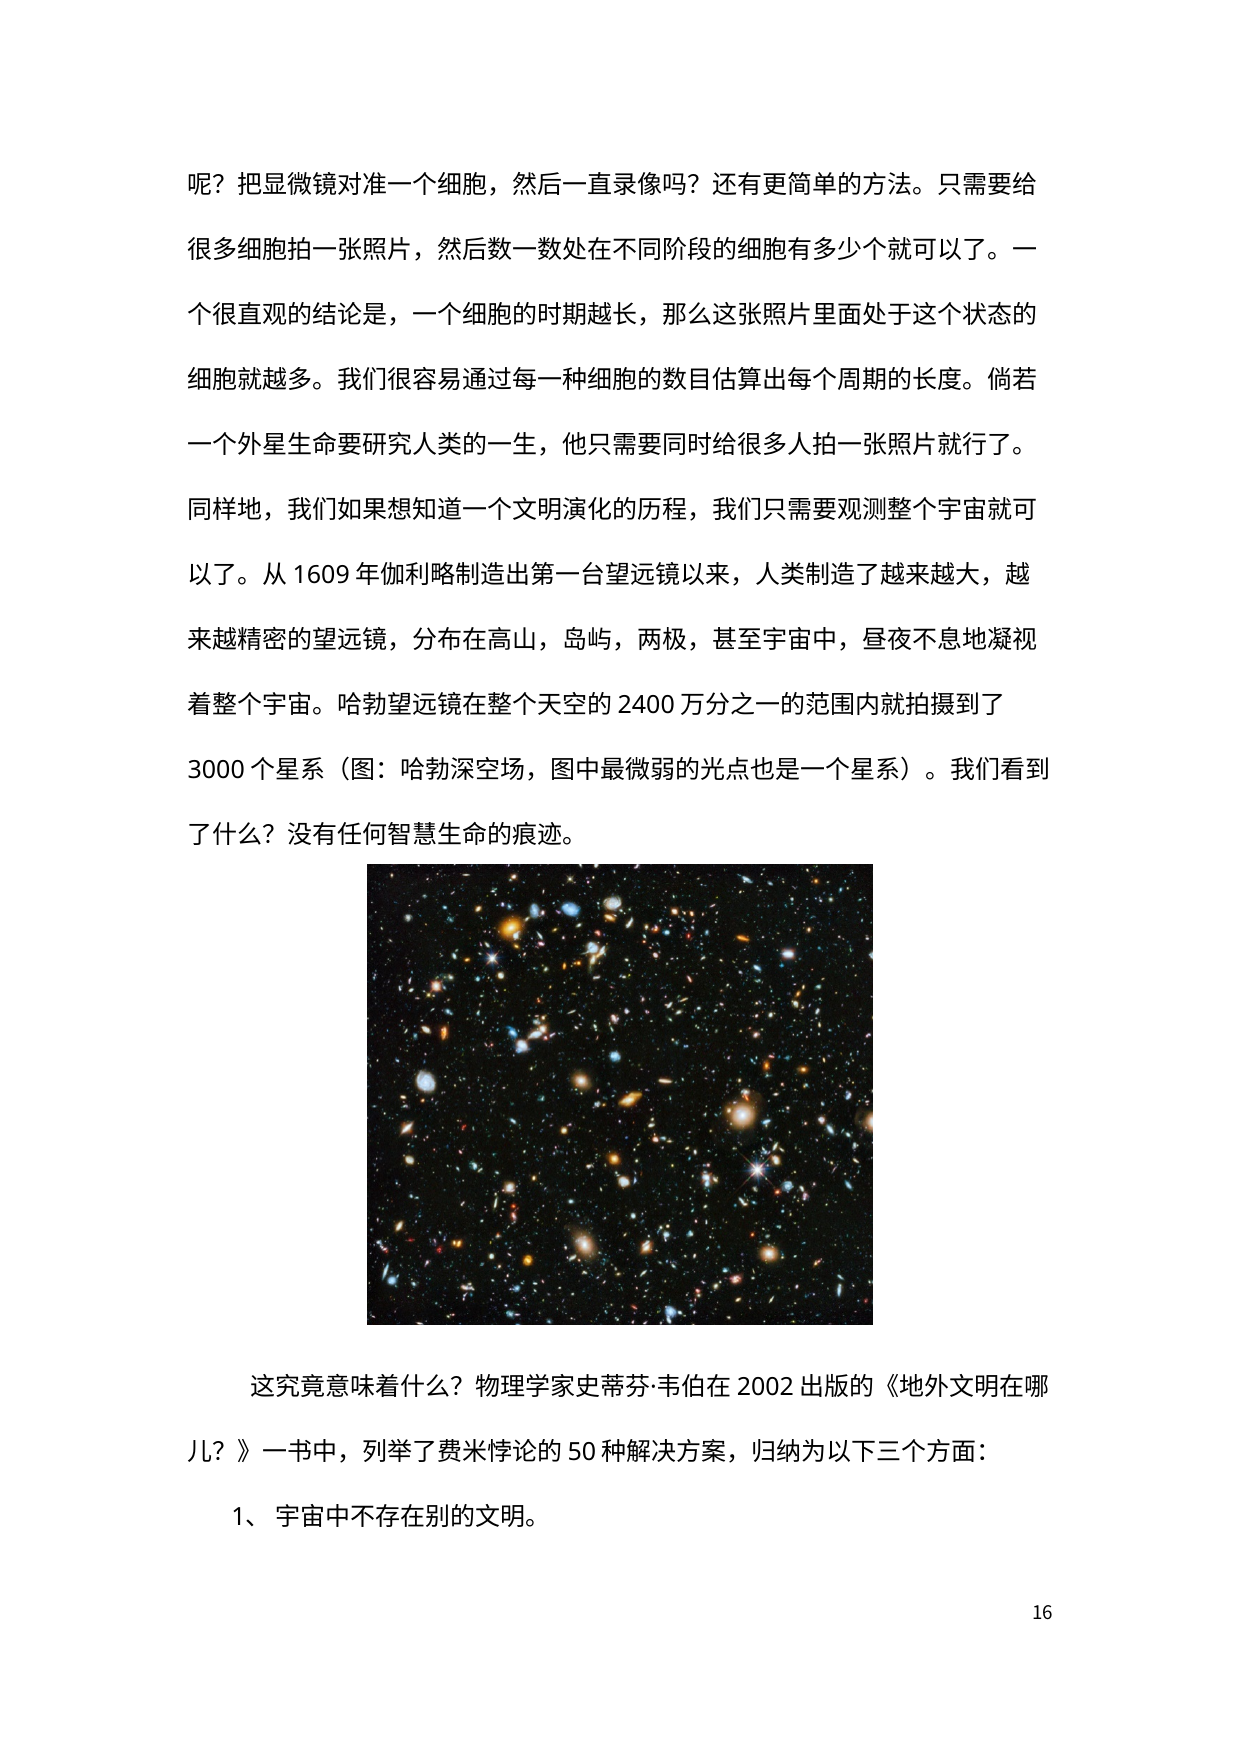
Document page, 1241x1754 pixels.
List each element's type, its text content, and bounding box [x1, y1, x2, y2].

picture [367, 864, 873, 1325]
text 这究竟意味着什么？物理学家史蒂芬·韦伯在2002出版的《地外文明在哪儿？》一书中，列举了费米悖论的50种解决方案，归纳为以下三个方面： [187, 1352, 1053, 1482]
list 宇宙中不存在别的文明。 [231, 1482, 1053, 1547]
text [187, 150, 1053, 865]
